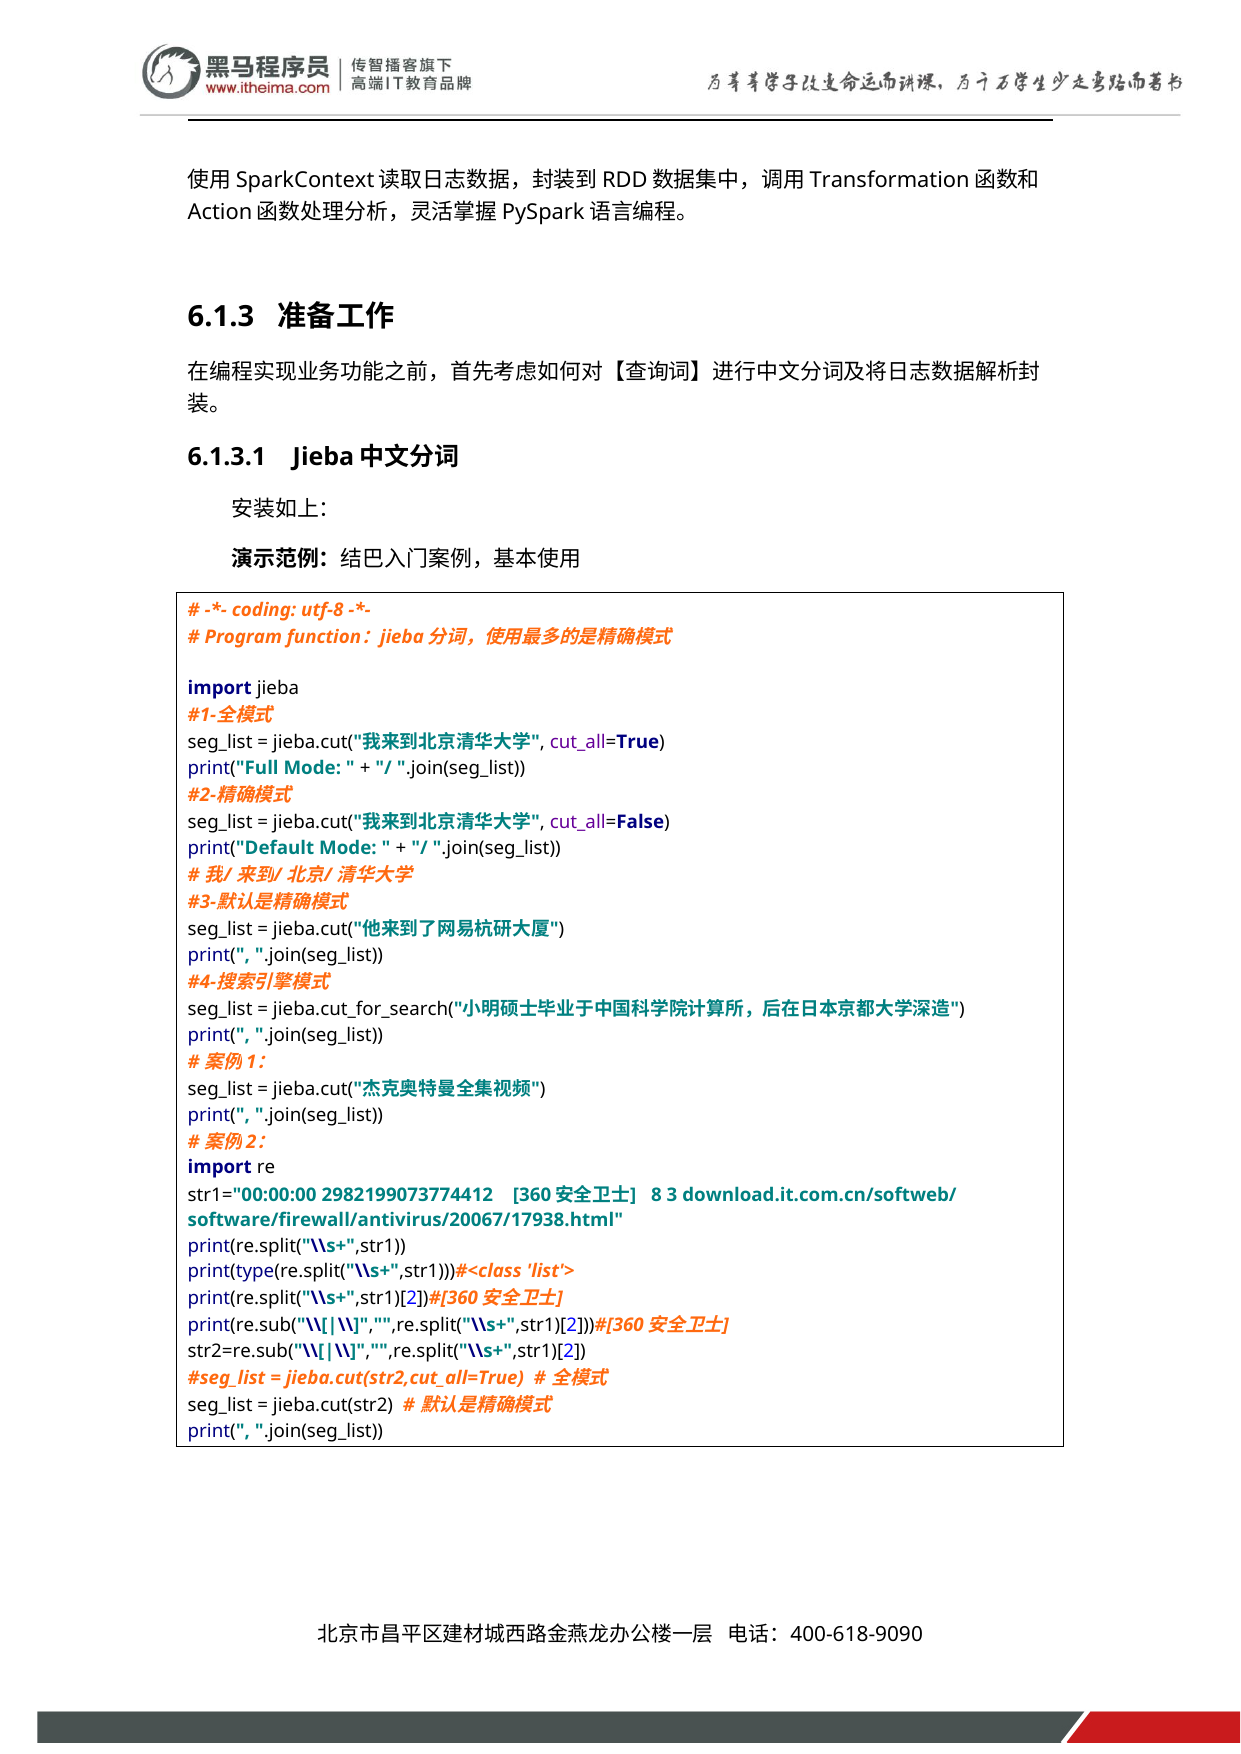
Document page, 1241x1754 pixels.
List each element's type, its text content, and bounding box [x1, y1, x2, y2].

subtitle 准备工作 [187, 293, 1053, 335]
picture [37, 0, 1241, 123]
text 安装如上： [187, 491, 1053, 523]
table_header # -*- coding: utf-8 -*- # Program function：jieba分词，使用最多的是精确模式 import jieba #1-全模式 seg_list = jieba.cut("我来到北京清华大学", cut_all=True) print("Full Mode: " + "/ ".join(seg_list)) #2-精确模式 seg_list = jieba.cut("我来到北京清华大学", cut_all=False) print("Default Mode: " + "/ ".join(seg_list)) # 我/ 来到/ 北京/ 清华大学 #3-默认是精确模式 seg_list = jieba.cut("他来到了网易杭研大厦") print(", ".join(seg_list)) #4-搜索引擎模式 seg_list = jieba.cut_for_search("小明硕士毕业于中国科学院计算所，后在日本京都大学深造") print(", ".join(seg_list)) # 案例1： seg_list = jieba.cut("杰克奥特曼全集视频") print(", ".join(seg_list)) # 案例2： import re str1="00:00:00 2982199073774412 [360安全卫士] 8 3 download.it.com.cn/softweb/software/firewall/antivirus/20067/17938.html" print(re.split("\\s+",str1)) print(type(re.split("\\s+",str1)))#<class 'list'> print(re.split("\\s+",str1)[2])#[360安全卫士] print(re.sub("\\[|\\]","",re.split("\\s+",str1)[2]))#[360安全卫士] str2=re.sub("\\[|\\]","",re.split("\\s+",str1)[2]) #seg_list = jieba.cut(str2,cut_all=True) # 全模式 seg_list = jieba.cut(str2) # 默认是精确模式 print(", ".join(seg_list)) [177, 593, 1063, 1446]
picture [37, 1652, 1241, 1743]
text 在编程实现业务功能之前，首先考虑如何对【查询词】进行中文分词及将日志数据解析封装。 [187, 354, 1053, 417]
text 使用SparkContext读取日志数据，封装到RDD数据集中，调用Transformation函数和Action函数处理分析，灵活掌握PySpark语言编程。 [187, 162, 1053, 226]
subtitle Jieba中文分词 [187, 436, 1053, 472]
text 演示范例：结巴入门案例，基本使用 [187, 541, 1053, 573]
